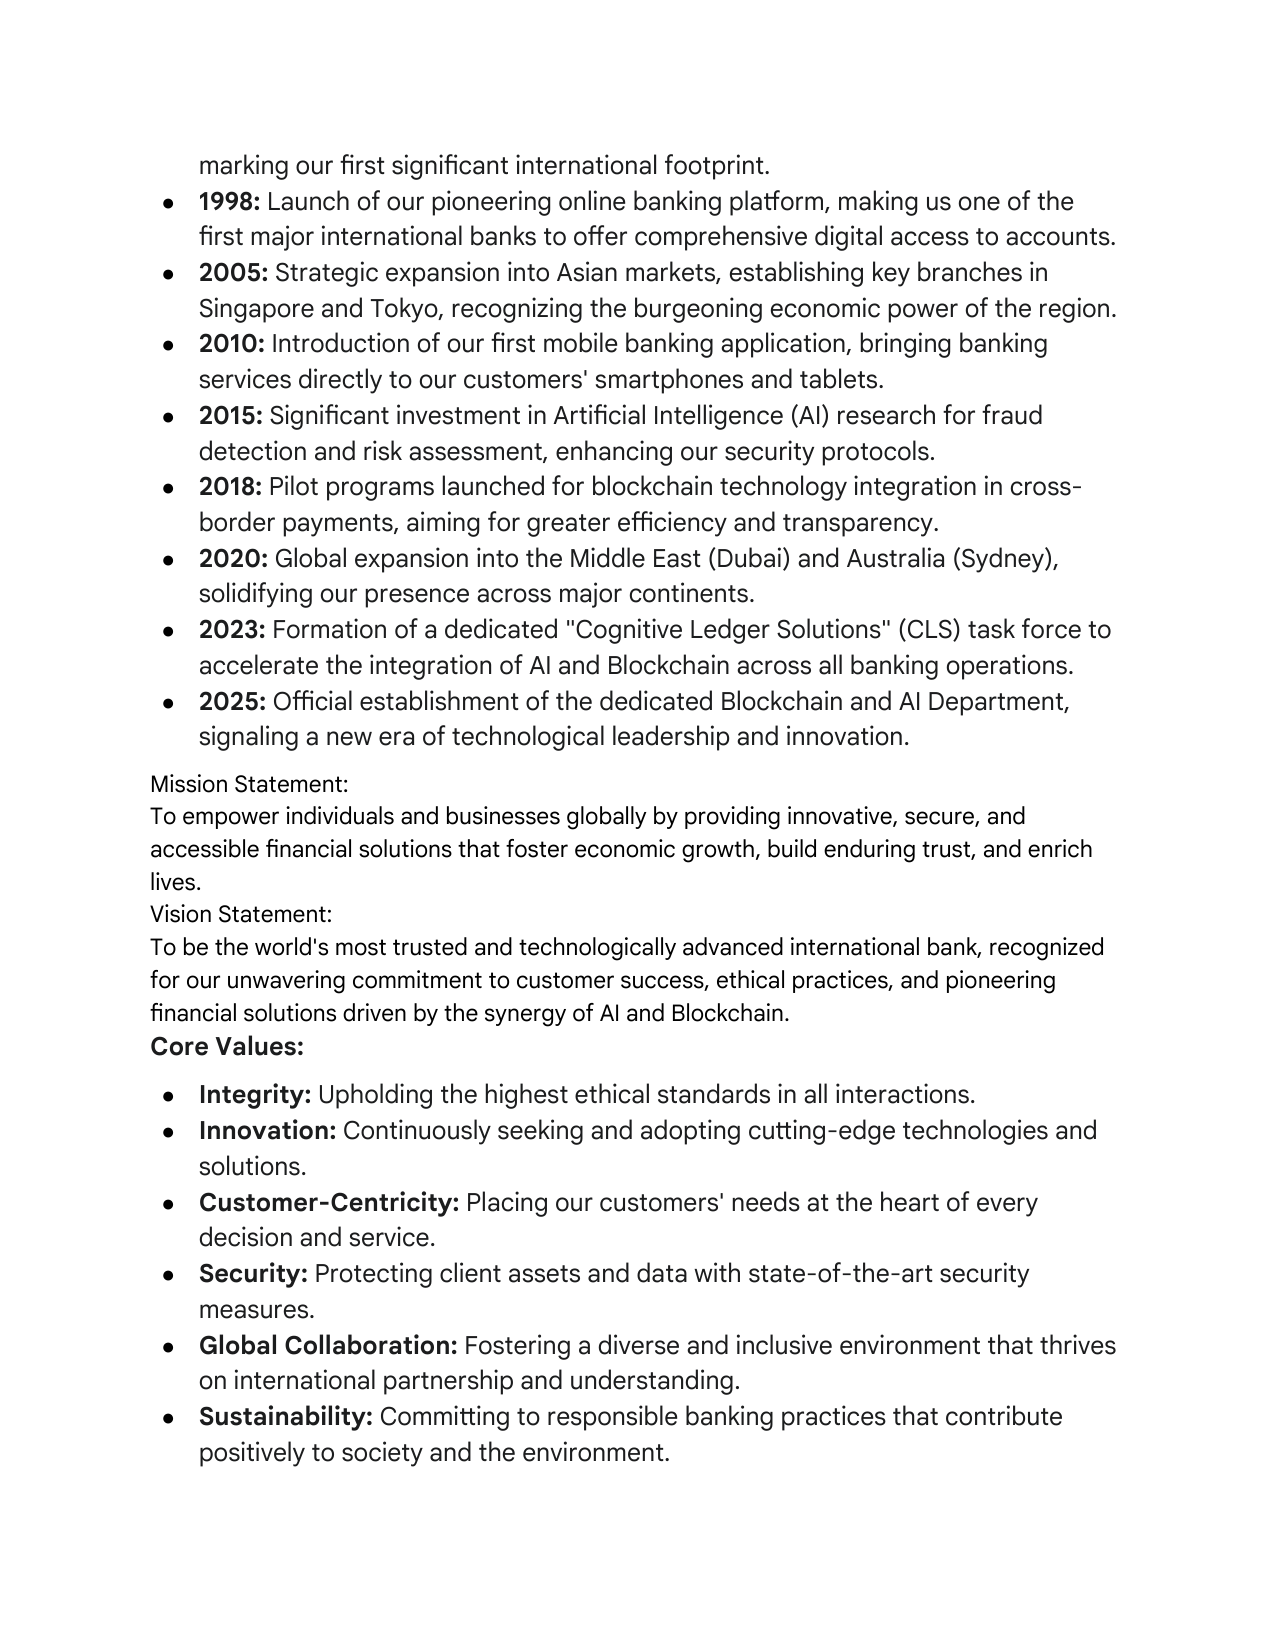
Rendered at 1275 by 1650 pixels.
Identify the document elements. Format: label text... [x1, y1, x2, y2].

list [161, 150, 1125, 181]
text Vision Statement: [150, 901, 1125, 929]
list Sustainability: Committing to responsible banking practices that contribute positively to society and the environment. [161, 1401, 1125, 1468]
list 2020: Global expansion into the Middle East (Dubai) and Australia (Sydney), solidifying our presence across major continents. [161, 543, 1125, 610]
text To empower individuals and businesses globally by providing innovative, secure, and accessible financial solutions that foster economic growth, build enduring trust, and enrich lives. [150, 803, 1125, 897]
list 2010: Introduction of our first mobile banking application, bringing banking services directly to our customers' smartphones and tablets. [161, 329, 1125, 396]
list Security: Protecting client assets and data with state-of-the-art security measures. [161, 1258, 1125, 1326]
list 1998: Launch of our pioneering online banking platform, making us one of the first major international banks to offer comprehensive digital access to accounts. [161, 186, 1125, 253]
list Global Collaboration: Fostering a diverse and inclusive environment that thrives on international partnership and understanding. [161, 1330, 1125, 1397]
list Innovation: Continuously seeking and adopting cutting-edge technologies and solutions. [161, 1116, 1125, 1183]
text Core Values: [150, 1032, 1125, 1063]
text To be the world's most trusted and technologically advanced international bank, recognized for our unwavering commitment to customer success, ethical practices, and pioneering financial solutions driven by the synergy of AI and Blockchain. [150, 933, 1125, 1028]
list 2025: Official establishment of the dedicated Blockchain and AI Department, signaling a new era of technological leadership and innovation. [161, 686, 1125, 753]
list 2023: Formation of a dedicated "Cognitive Ledger Solutions" (CLS) task force to accelerate the integration of AI and Blockchain across all banking operations. [161, 614, 1125, 682]
list 2015: Significant investment in Artificial Intelligence (AI) research for fraud detection and risk assessment, enhancing our security protocols. [161, 400, 1125, 467]
list Customer-Centricity: Placing our customers' needs at the heart of every decision and service. [161, 1187, 1125, 1254]
text Mission Statement: [150, 770, 1125, 799]
list Integrity: Upholding the highest ethical standards in all interactions. [161, 1080, 1125, 1111]
list 2005: Strategic expansion into Asian markets, establishing key branches in Singapore and Tokyo, recognizing the burgeoning economic power of the region. [161, 257, 1125, 324]
list 2018: Pilot programs launched for blockchain technology integration in cross-border payments, aiming for greater efficiency and transparency. [161, 472, 1125, 539]
